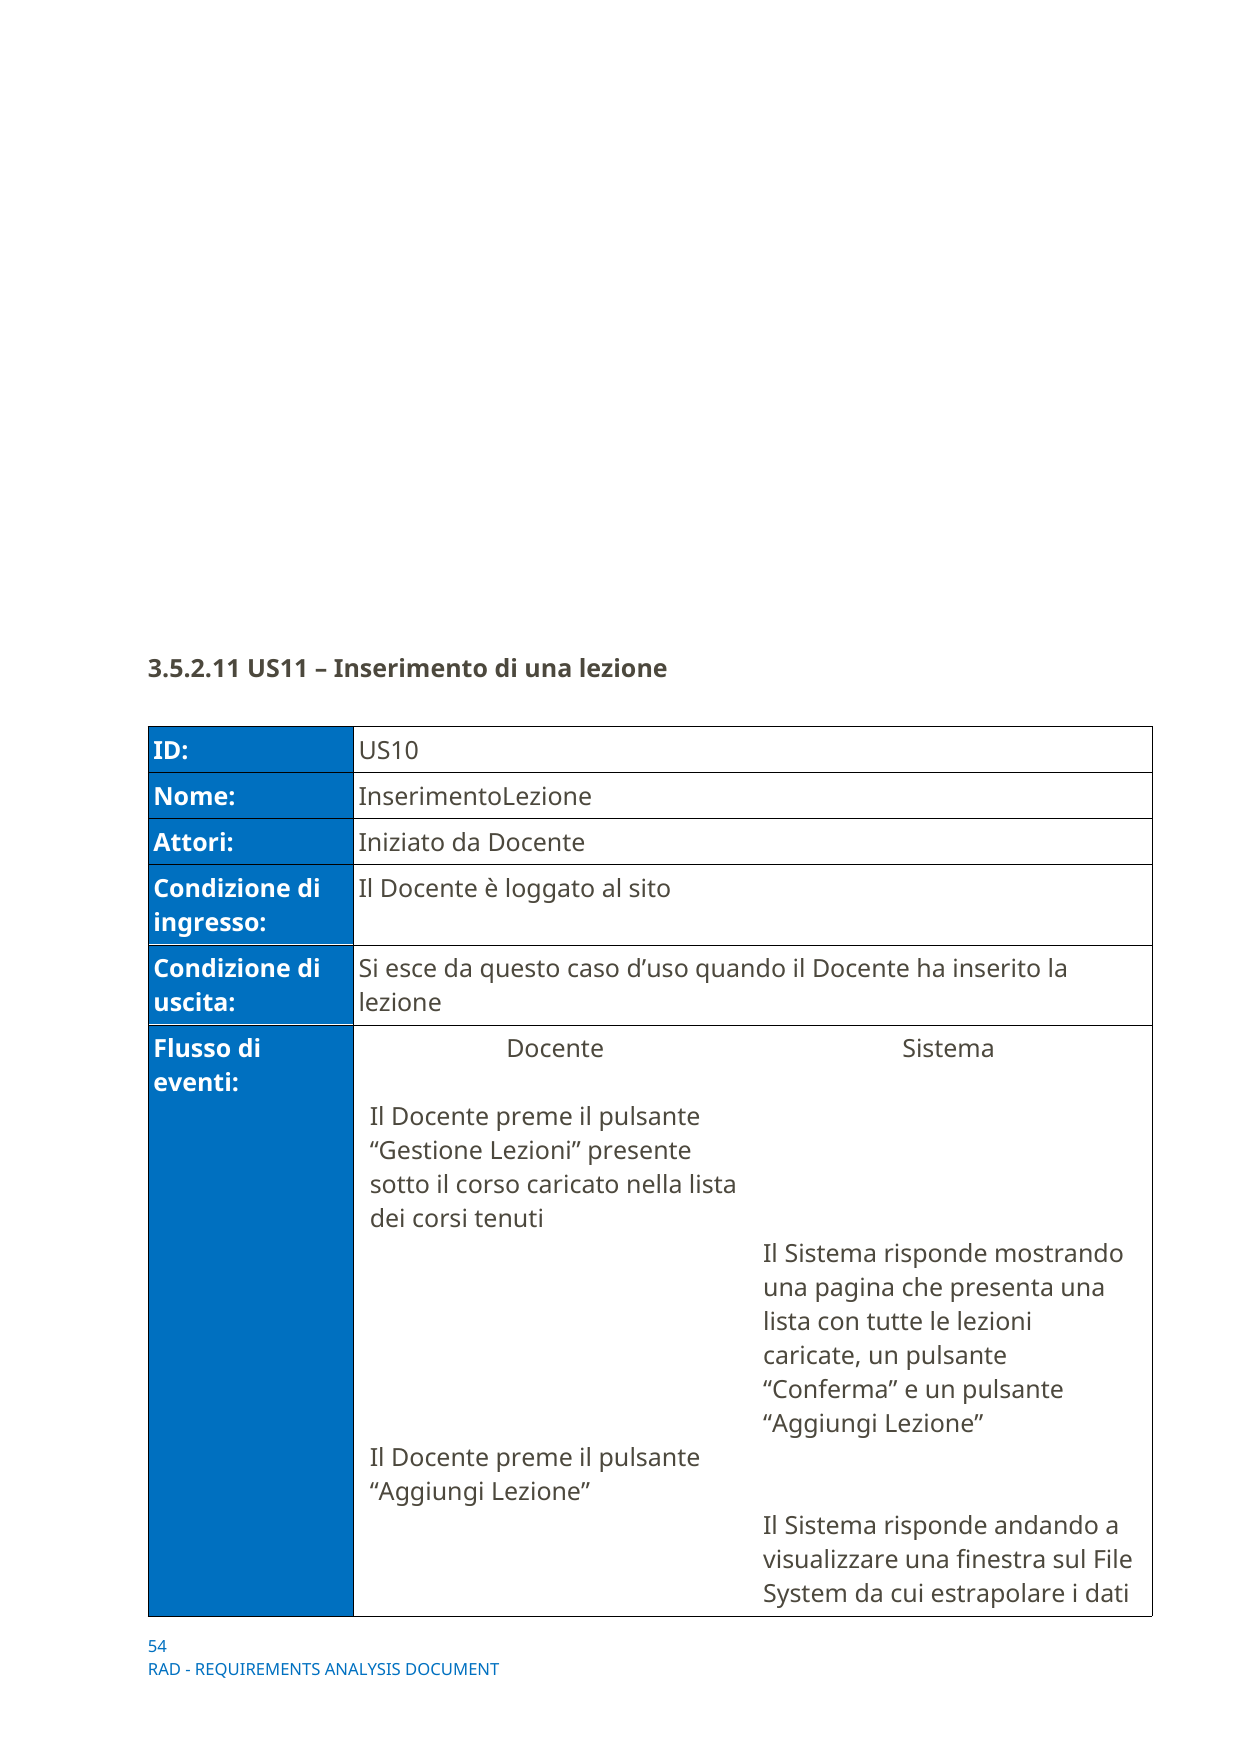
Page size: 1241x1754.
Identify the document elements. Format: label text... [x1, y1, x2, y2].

table_cell Il Docente è loggato al sito [354, 865, 1152, 944]
table_cell Iniziato da Docente [354, 819, 1152, 864]
table_cell Nome: [149, 773, 353, 818]
table_header US10 [354, 727, 1152, 772]
table_cell Attori: [149, 819, 353, 864]
text 3.5.2.11 US11 – Inserimento di una lezione [148, 650, 1092, 684]
table_cell [354, 1026, 1152, 1616]
table_cell Si esce da questo caso d’uso quando il Docente ha inserito la lezione [354, 946, 1152, 1024]
table_cell Condizione di uscita: [149, 946, 353, 1024]
table_cell InserimentoLezione [354, 773, 1152, 818]
table_cell Condizione di ingresso: [149, 865, 353, 944]
table_header ID: [149, 727, 353, 772]
table_cell Flusso di eventi: [149, 1026, 353, 1616]
